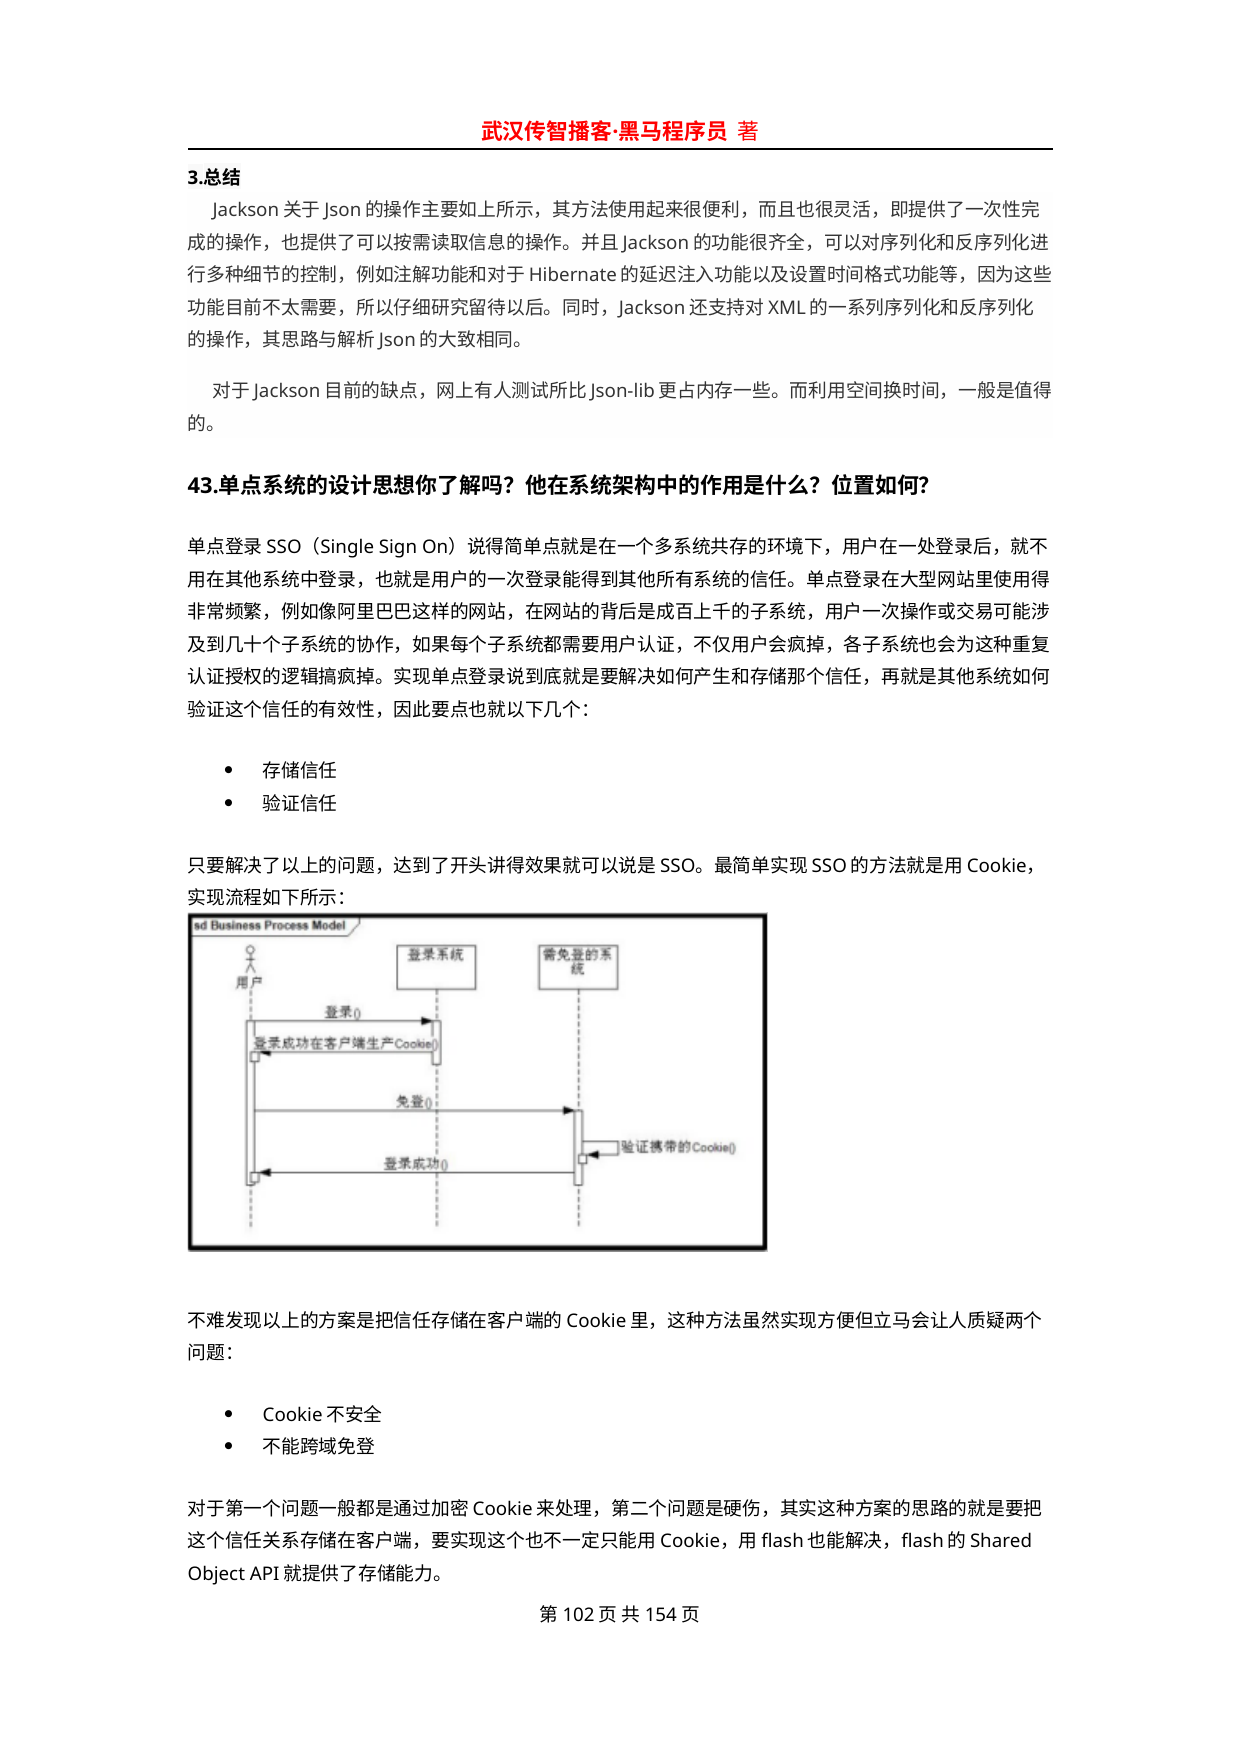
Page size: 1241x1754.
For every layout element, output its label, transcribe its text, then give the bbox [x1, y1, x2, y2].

text 对于第一个问题一般都是通过加密Cookie来处理，第二个问题是硬伤，其实这种方案的思路的就是要把这个信任关系存储在客户端，要实现这个也不一定只能用Cookie，用flash也能解决，flash的Shared Object API就提供了存储能力。 [187, 1491, 1053, 1588]
text 只要解决了以上的问题，达到了开头讲得效果就可以说是SSO。最简单实现SSO的方法就是用Cookie，实现流程如下所示： [187, 848, 1053, 913]
list 存储信任 [225, 753, 1053, 786]
text Jackson关于Json的操作主要如上所示，其方法使用起来很便利，而且也很灵活，即提供了一次性完成的操作，也提供了可以按需读取信息的操作。并且Jackson的功能很齐全，可以对序列化和反序列化进行多种细节的控制，例如注解功能和对于Hibernate的延迟注入功能以及设置时间格式功能等，因为这些功能目前不太需要，所以仔细研究留待以后。同时，Jackson还支持对XML的一系列序列化和反序列化的操作，其思路与解析Json的大致相同。 [187, 192, 1053, 355]
list Cookie不安全 [225, 1397, 1053, 1429]
text 对于Jackson目前的缺点，网上有人测试所比Json-lib更占内存一些。而利用空间换时间，一般是值得的。 [187, 373, 1053, 438]
picture [187, 912, 769, 1252]
list 不能跨域免登 [225, 1429, 1053, 1462]
text 不难发现以上的方案是把信任存储在客户端的Cookie里，这种方法虽然实现方便但立马会让人质疑两个问题： [187, 1303, 1053, 1368]
text 3.总结 [187, 160, 1053, 192]
text 单点登录SSO（Single Sign On）说得简单点就是在一个多系统共存的环境下，用户在一处登录后，就不用在其他系统中登录，也就是用户的一次登录能得到其他所有系统的信任。单点登录在大型网站里使用得非常频繁，例如像阿里巴巴这样的网站，在网站的背后是成百上千的子系统，用户一次操作或交易可能涉及到几十个子系统的协作，如果每个子系统都需要用户认证，不仅用户会疯掉，各子系统也会为这种重复认证授权的逻辑搞疯掉。实现单点登录说到底就是要解决如何产生和存储那个信任，再就是其他系统如何验证这个信任的有效性，因此要点也就以下几个： [187, 529, 1053, 724]
list 验证信任 [225, 786, 1053, 818]
